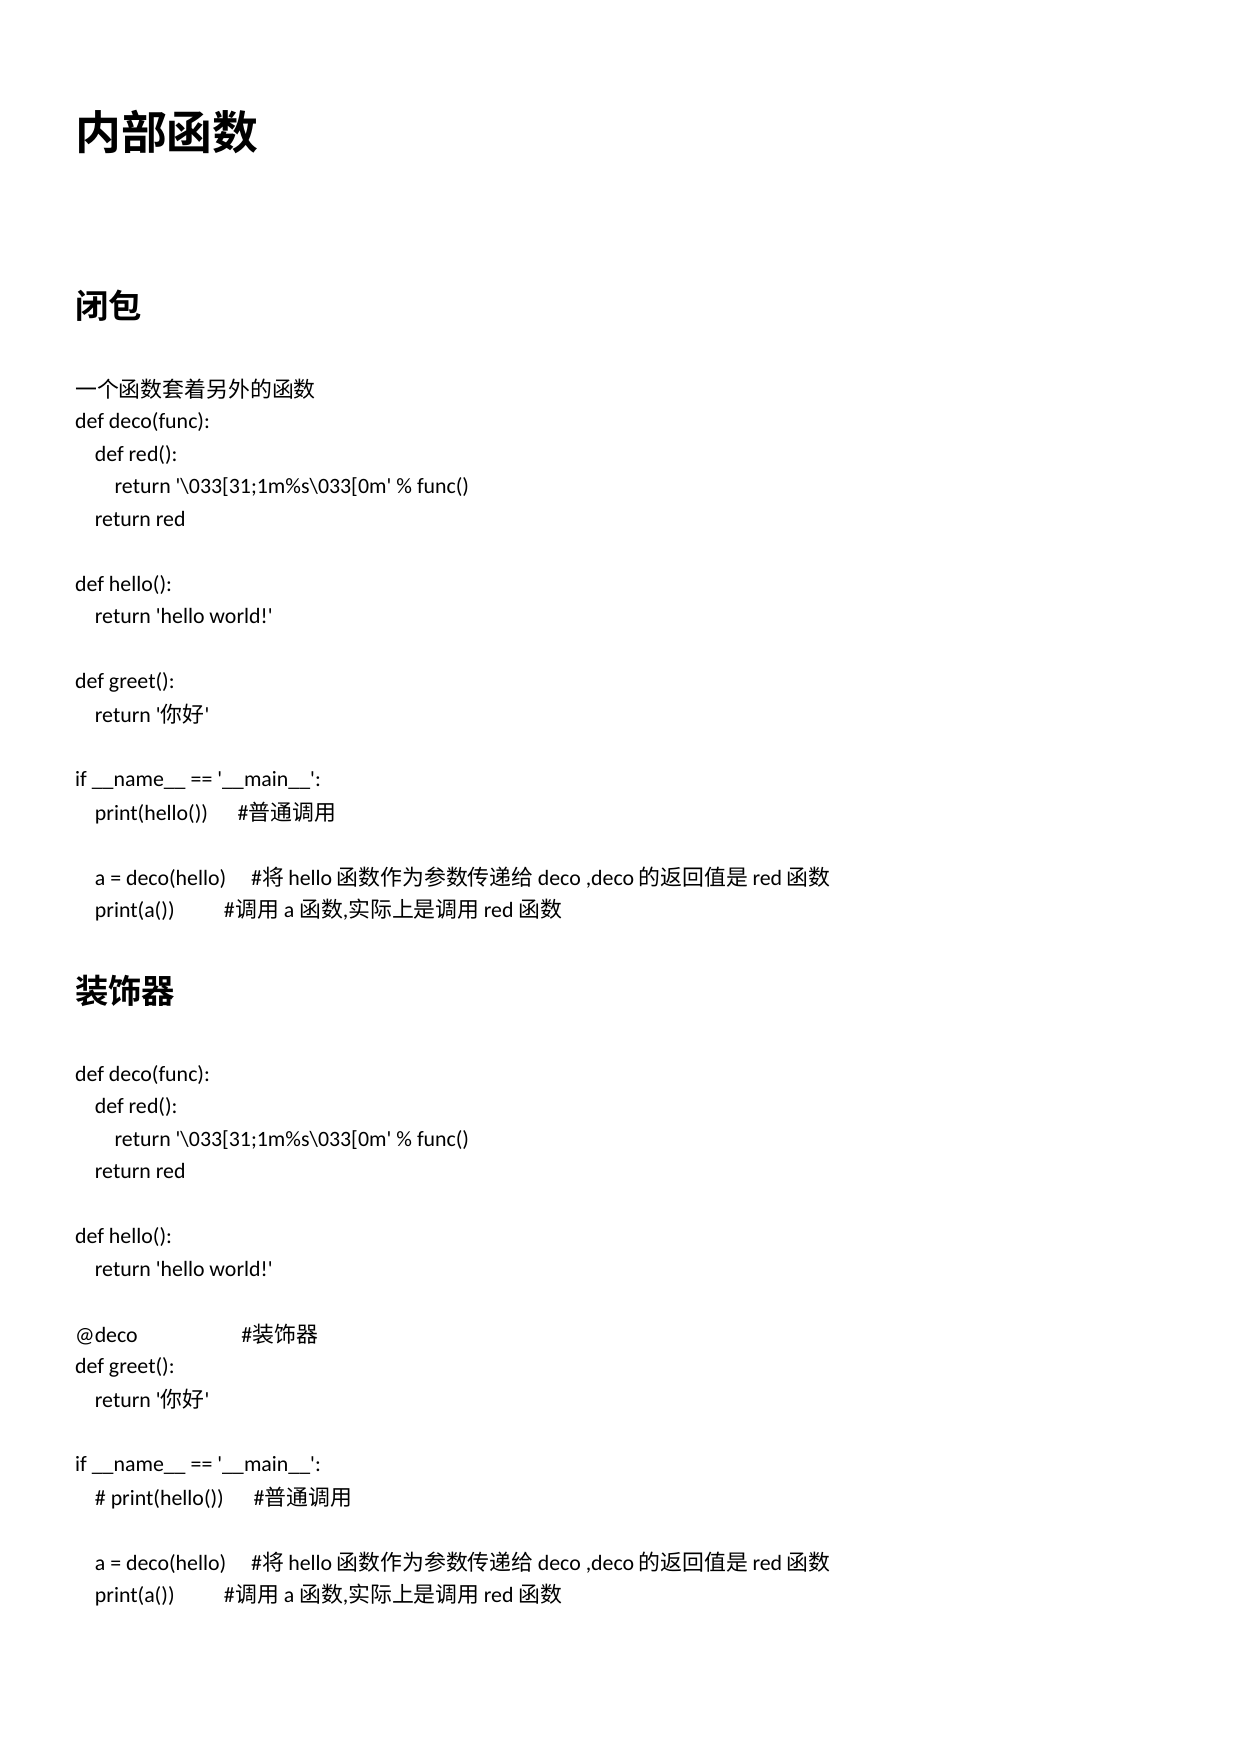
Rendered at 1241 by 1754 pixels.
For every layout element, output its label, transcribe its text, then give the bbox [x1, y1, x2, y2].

text 一个函数套着另外的函数 [75, 372, 1165, 404]
text def greet(): [75, 664, 1165, 697]
text a = deco(hello) #将hello函数作为参数传递给deco ,deco的返回值是red函数 [75, 859, 1165, 892]
subtitle 装饰器 [75, 957, 1165, 1022]
text return 'hello world!' [75, 1252, 1165, 1284]
text return 'hello world!' [75, 599, 1165, 632]
text return '你好' [75, 697, 1165, 729]
text if __name__ == '__main__': [75, 1447, 1165, 1479]
text def deco(func): [75, 1057, 1165, 1089]
text return red [75, 502, 1165, 534]
text def greet(): [75, 1349, 1165, 1382]
text def hello(): [75, 567, 1165, 599]
text print(a()) #调用 a 函数,实际上是调用red函数 [75, 1577, 1165, 1609]
subtitle 内部函数 [75, 81, 1165, 178]
text @deco #装饰器 [75, 1317, 1165, 1349]
subtitle 闭包 [75, 272, 1165, 337]
text def hello(): [75, 1219, 1165, 1252]
text def red(): [75, 437, 1165, 469]
text def red(): [75, 1089, 1165, 1122]
text print(a()) #调用 a 函数,实际上是调用red函数 [75, 892, 1165, 924]
text if __name__ == '__main__': [75, 762, 1165, 794]
text a = deco(hello) #将hello函数作为参数传递给deco ,deco的返回值是red函数 [75, 1544, 1165, 1577]
text return '\033[31;1m%s\033[0m' % func() [75, 469, 1165, 502]
text def deco(func): [75, 404, 1165, 437]
text return '\033[31;1m%s\033[0m' % func() [75, 1122, 1165, 1154]
text print(hello()) #普通调用 [75, 794, 1165, 827]
text # print(hello()) #普通调用 [75, 1479, 1165, 1512]
text return red [75, 1154, 1165, 1187]
text return '你好' [75, 1382, 1165, 1414]
